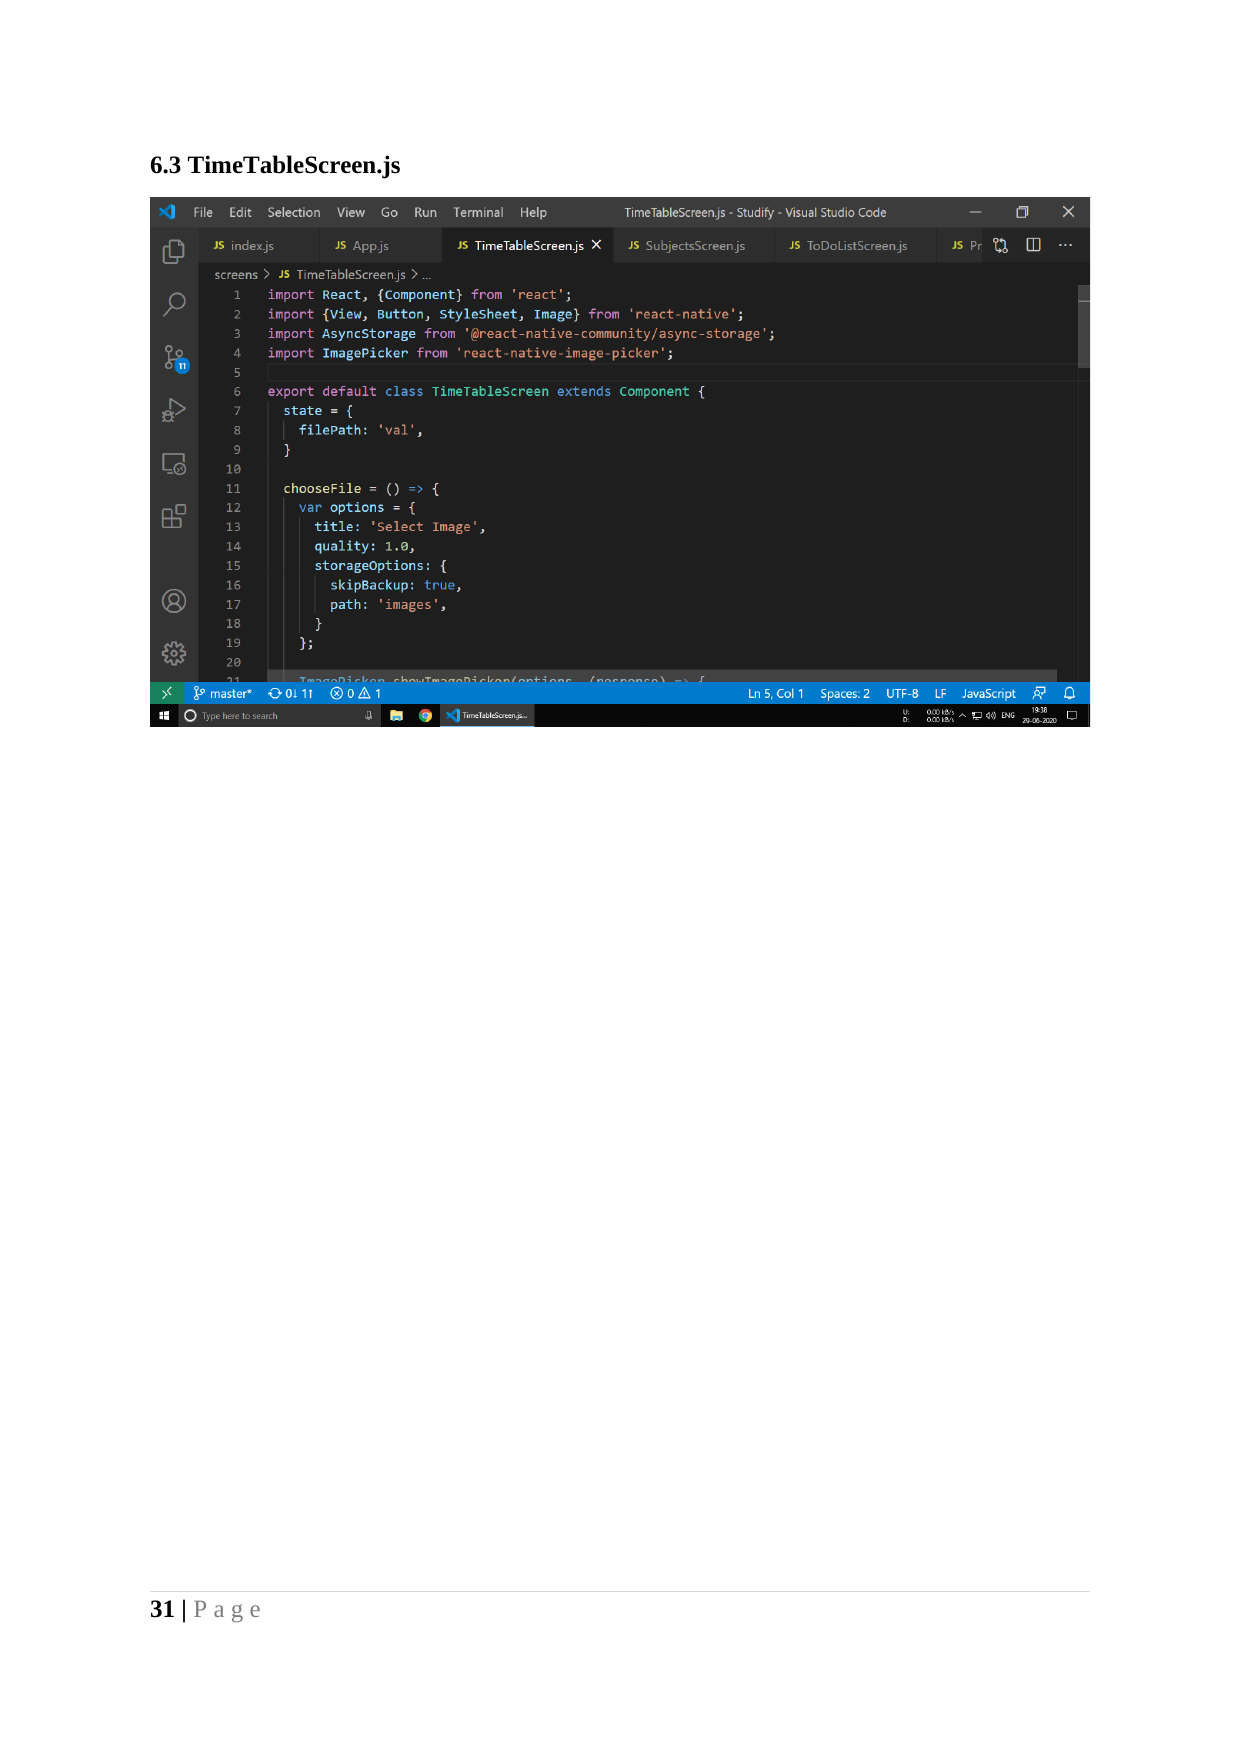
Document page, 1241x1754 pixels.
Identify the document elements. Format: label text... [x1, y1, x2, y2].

picture [150, 197, 1091, 727]
text 6.3 TimeTableScreen.js [150, 150, 1090, 179]
